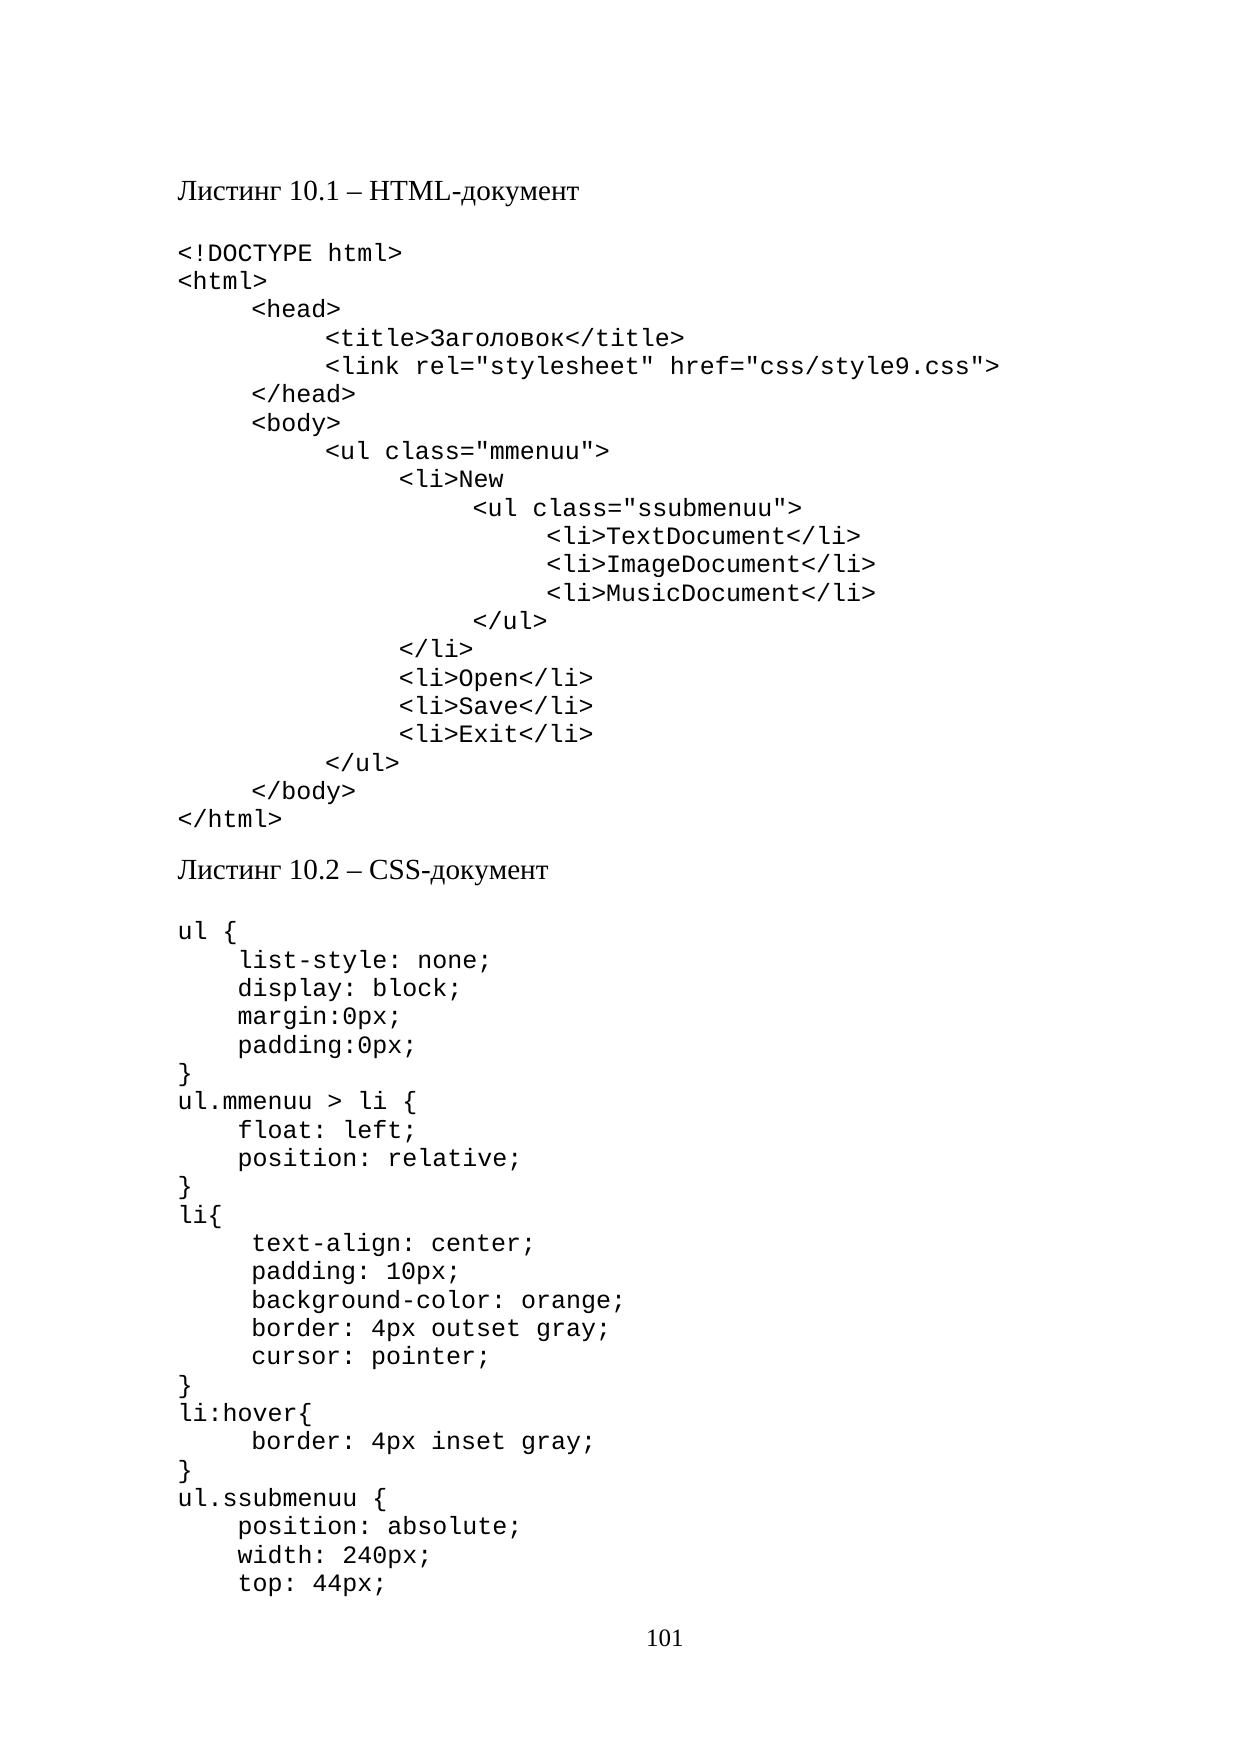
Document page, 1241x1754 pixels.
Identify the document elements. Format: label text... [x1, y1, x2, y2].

text float: left; [177, 1117, 1152, 1146]
text </body> [177, 779, 1152, 807]
text <li>Save</li> [177, 694, 1152, 722]
text background-color: orange; [177, 1287, 1152, 1316]
text list-style: none; [177, 947, 1152, 976]
text text-align: center; [177, 1231, 1152, 1259]
text Листинг 10.1 – HTML-документ [177, 173, 1152, 207]
text width: 240px; [177, 1542, 1152, 1571]
text } [177, 1372, 1152, 1401]
text <html> [177, 269, 1152, 297]
text display: block; [177, 976, 1152, 1004]
text padding:0px; [177, 1032, 1152, 1061]
text <head> [177, 297, 1152, 325]
text Листинг 10.2 – CSS-документ [177, 852, 1152, 886]
text <li>TextDocument</li> [177, 524, 1152, 552]
text <body> [177, 410, 1152, 439]
text border: 4px inset gray; [177, 1429, 1152, 1457]
text <ul class="mmenuu"> [177, 439, 1152, 467]
text <li>New [177, 467, 1152, 495]
text <li>MusicDocument</li> [177, 580, 1152, 609]
text </ul> [177, 750, 1152, 779]
text border: 4px outset gray; [177, 1316, 1152, 1344]
text cursor: pointer; [177, 1344, 1152, 1372]
text </li> [177, 637, 1152, 665]
text margin:0px; [177, 1004, 1152, 1032]
text position: relative; [177, 1146, 1152, 1174]
text li:hover{ [177, 1401, 1152, 1429]
text padding: 10px; [177, 1259, 1152, 1287]
text </html> [177, 807, 1152, 835]
text } [177, 1174, 1152, 1202]
text </head> [177, 382, 1152, 410]
text <li>Open</li> [177, 665, 1152, 694]
text <li>ImageDocument</li> [177, 552, 1152, 580]
text } [177, 1061, 1152, 1089]
text position: absolute; [177, 1514, 1152, 1542]
text <li>Exit</li> [177, 722, 1152, 750]
text ul.mmenuu > li { [177, 1089, 1152, 1117]
text ul.ssubmenuu { [177, 1486, 1152, 1514]
text } [177, 1457, 1152, 1486]
text <link rel="stylesheet" href="css/style9.css"> [177, 354, 1152, 382]
text <ul class="ssubmenuu"> [177, 495, 1152, 524]
text top: 44px; [177, 1571, 1152, 1599]
text <!DOCTYPE html> [177, 240, 1152, 269]
text li{ [177, 1202, 1152, 1231]
text </ul> [177, 609, 1152, 637]
text <title>Заголовок</title> [177, 325, 1152, 354]
text ul { [177, 919, 1152, 947]
